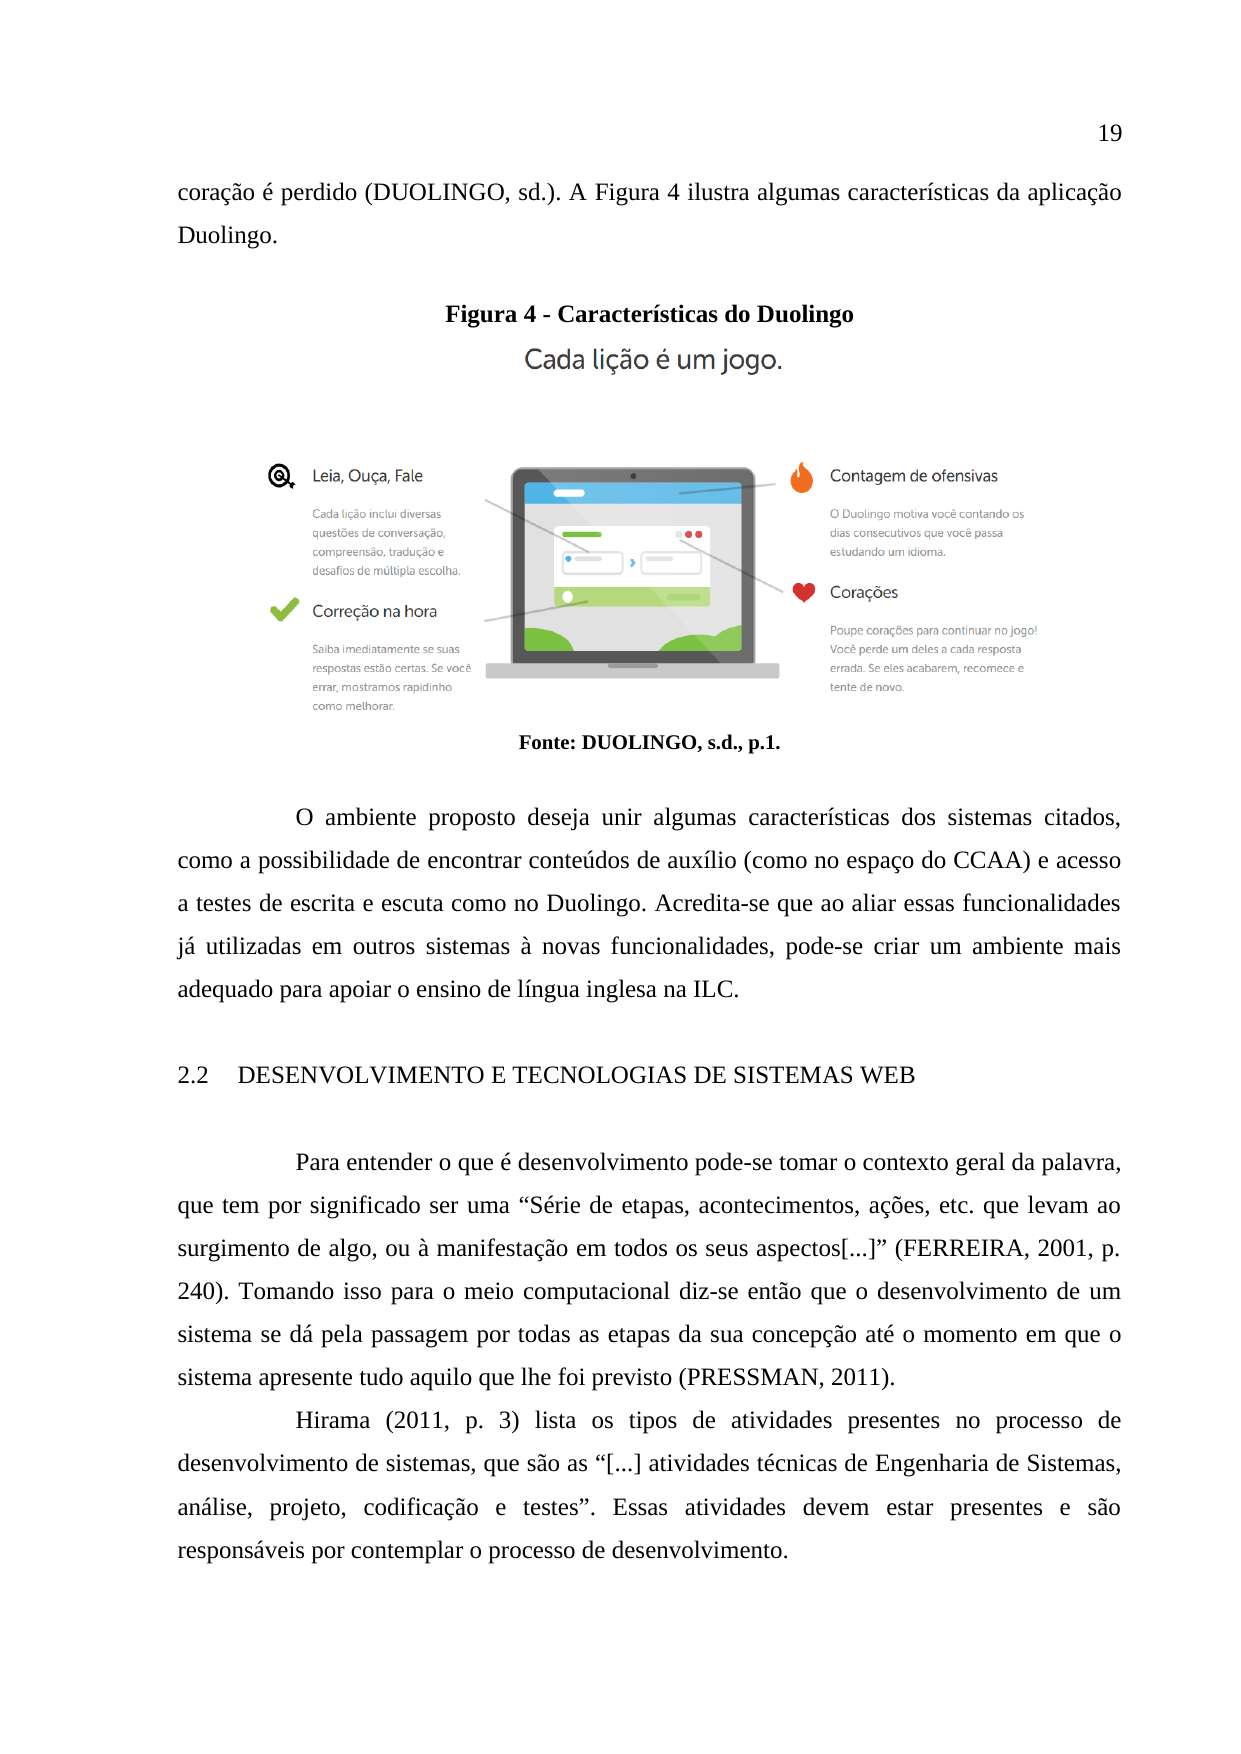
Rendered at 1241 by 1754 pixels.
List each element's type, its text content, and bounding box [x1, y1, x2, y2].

subtitle Desenvolvimento e tecnologias de sistemas Web [177, 1060, 1122, 1089]
picture [238, 342, 1061, 718]
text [177, 177, 1122, 249]
text Hirama (2011, p. 3) lista os tipos de atividades presentes no processo de desenvolvimento de sistemas, que são as “[...] atividades técnicas de Engenharia de Sistemas, análise, projeto, codificação e testes”. Essas atividades devem estar presentes e são responsáveis por contemplar o processo de desenvolvimento. [177, 1405, 1122, 1563]
text Para entender o que é desenvolvimento pode-se tomar o contexto geral da palavra, que tem por significado ser uma “Série de etapas, acontecimentos, ações, etc. que levam ao surgimento de algo, ou à manifestação em todos os seus aspectos[...]” (FERREIRA, 2001, p. 240). Tomando isso para o meio computacional diz-se então que o desenvolvimento de um sistema se dá pela passagem por todas as etapas da sua concepção até o momento em que o sistema apresente tudo aquilo que lhe foi previsto (PRESSMAN, 2011). [177, 1147, 1122, 1391]
text Fonte: DUOLINGO, s.d., p.1. [177, 729, 1122, 754]
text O ambiente proposto deseja unir algumas características dos sistemas citados, como a possibilidade de encontrar conteúdos de auxílio (como no espaço do CCAA) e acesso a testes de escrita e escuta como no Duolingo. Acredita-se que ao aliar essas funcionalidades já utilizadas em outros sistemas à novas funcionalidades, pode-se criar um ambiente mais adequado para apoiar o ensino de língua inglesa na ILC. [177, 802, 1122, 1003]
